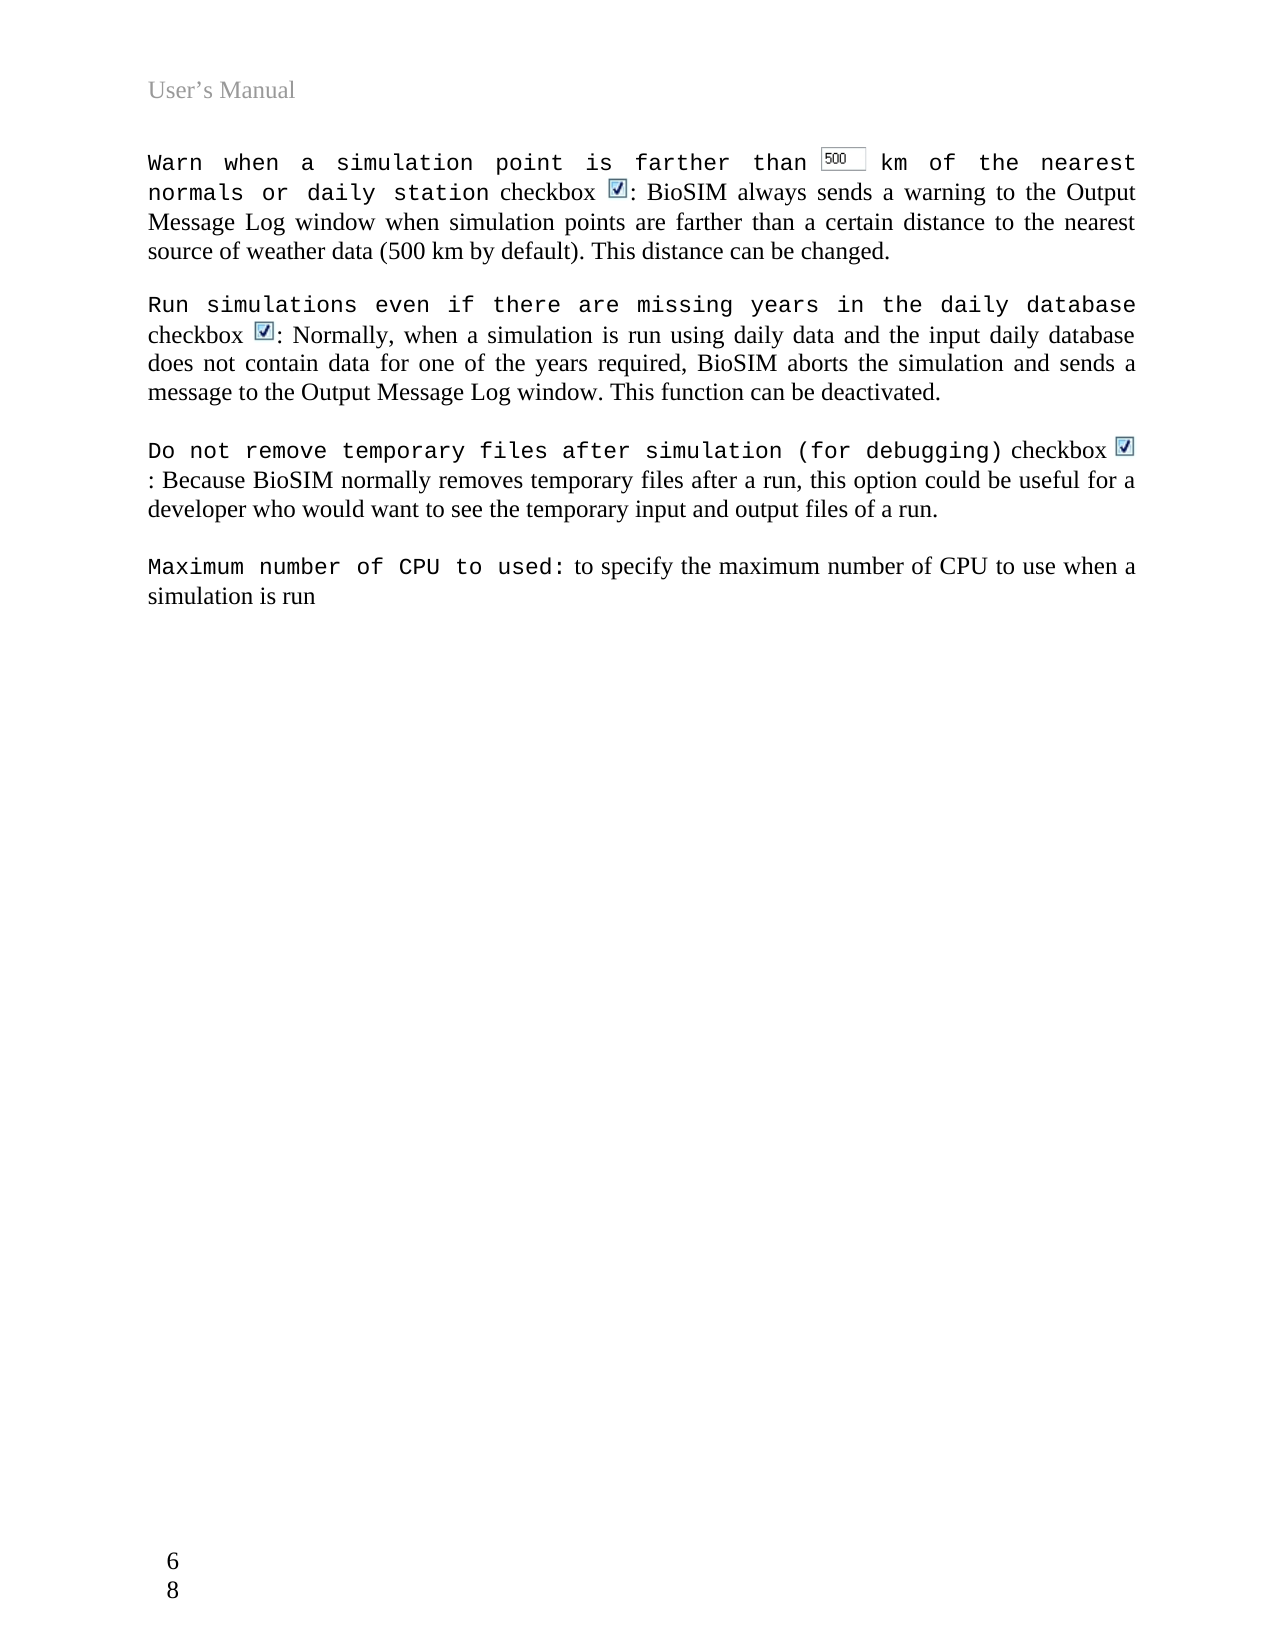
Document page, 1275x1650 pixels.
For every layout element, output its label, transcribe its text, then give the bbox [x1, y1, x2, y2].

text Warn when a simulation point is farther than km of the nearest normals or daily station checkbox : BioSIM always sends a warning to the Output Message Log window when simulation points are farther than a certain distance to the nearest source of weather data (500 km by default). This distance can be changed. [148, 148, 1137, 265]
text Do not remove temporary files after simulation (for debugging) checkbox : Because BioSIM normally removes temporary files after a run, this option could be useful for a developer who would want to see the temporary input and output files of a run. [148, 435, 1137, 522]
text Maximum number of CPU to used: to specify the maximum number of CPU to use when a simulation is run [148, 551, 1137, 610]
text Run simulations even if there are missing years in the daily database checkbox : Normally, when a simulation is run using daily data and the input daily database does not contain data for one of the years required, BioSIM aborts the simulation and sends a message to the Output Message Log window. This function can be deactivated. [148, 294, 1137, 406]
picture [606, 177, 630, 201]
picture [1113, 434, 1137, 459]
picture [252, 319, 277, 343]
picture [821, 147, 867, 171]
